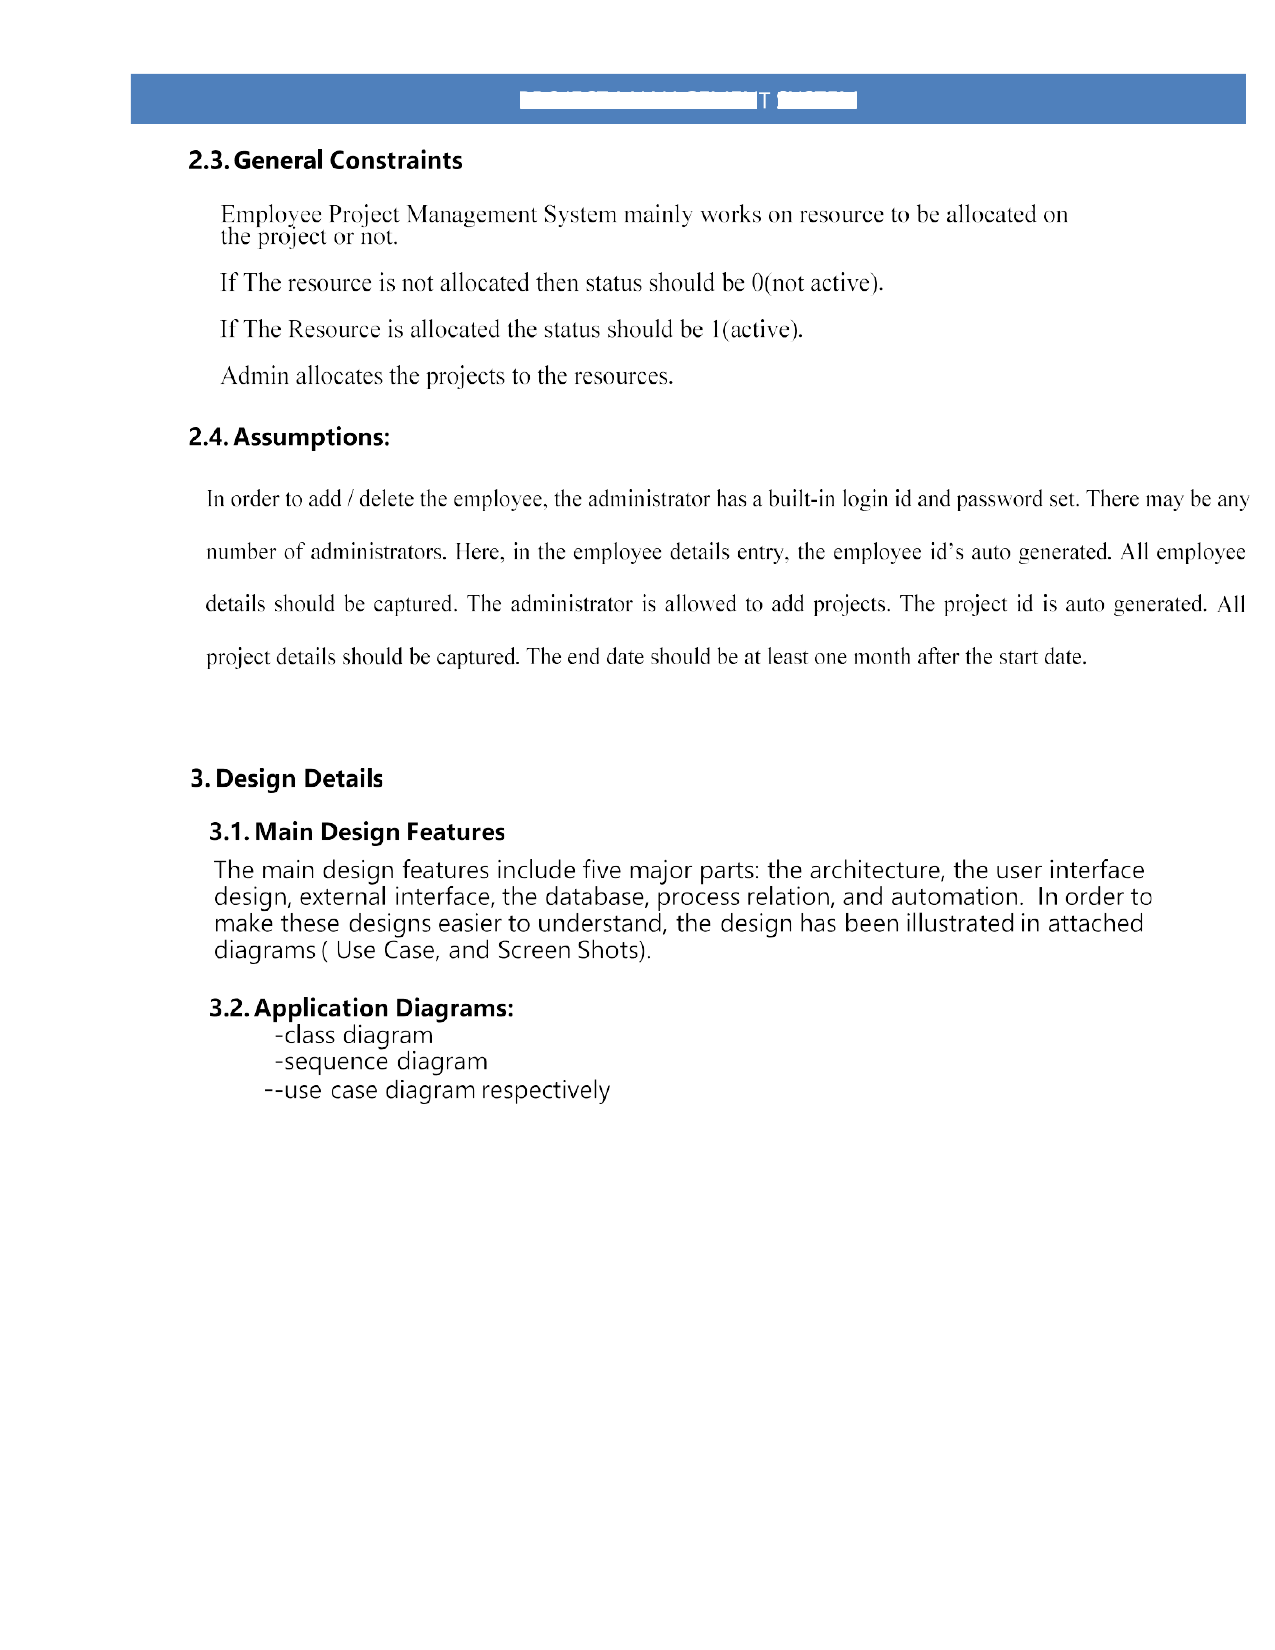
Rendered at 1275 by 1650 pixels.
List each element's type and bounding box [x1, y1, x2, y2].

picture [220, 319, 797, 342]
picture [214, 859, 1152, 964]
picture [191, 768, 383, 793]
picture [189, 150, 229, 169]
picture [1216, 595, 1245, 612]
picture [220, 365, 667, 389]
picture [210, 821, 505, 846]
picture [206, 594, 1202, 616]
picture [318, 149, 462, 169]
picture [443, 542, 1107, 564]
picture [206, 647, 515, 669]
picture [220, 204, 1068, 249]
picture [777, 91, 857, 109]
picture [189, 426, 389, 451]
picture [206, 489, 1250, 511]
picture [220, 272, 877, 296]
picture [210, 997, 610, 1104]
picture [1108, 542, 1245, 564]
picture [520, 91, 757, 109]
picture [206, 542, 441, 559]
picture [516, 647, 1081, 664]
